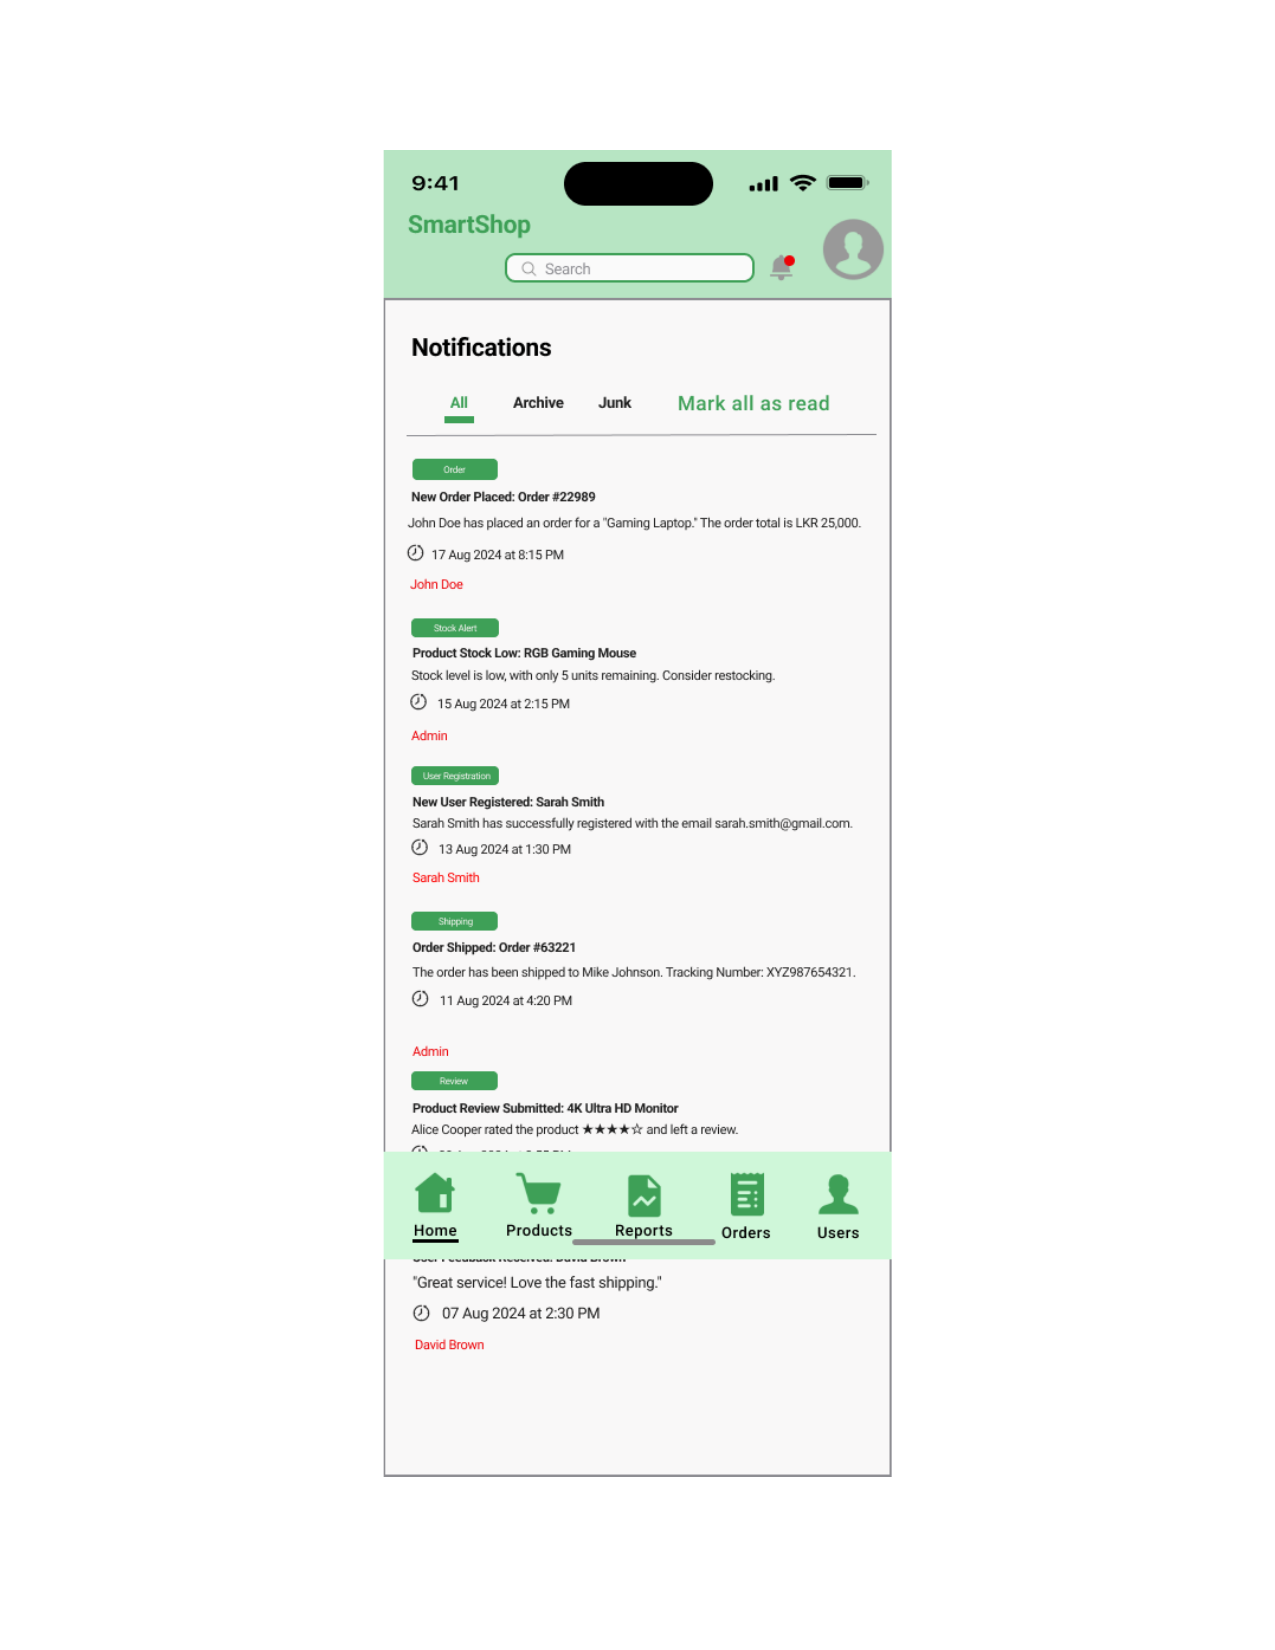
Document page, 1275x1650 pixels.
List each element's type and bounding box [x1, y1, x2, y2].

picture [383, 150, 892, 1477]
